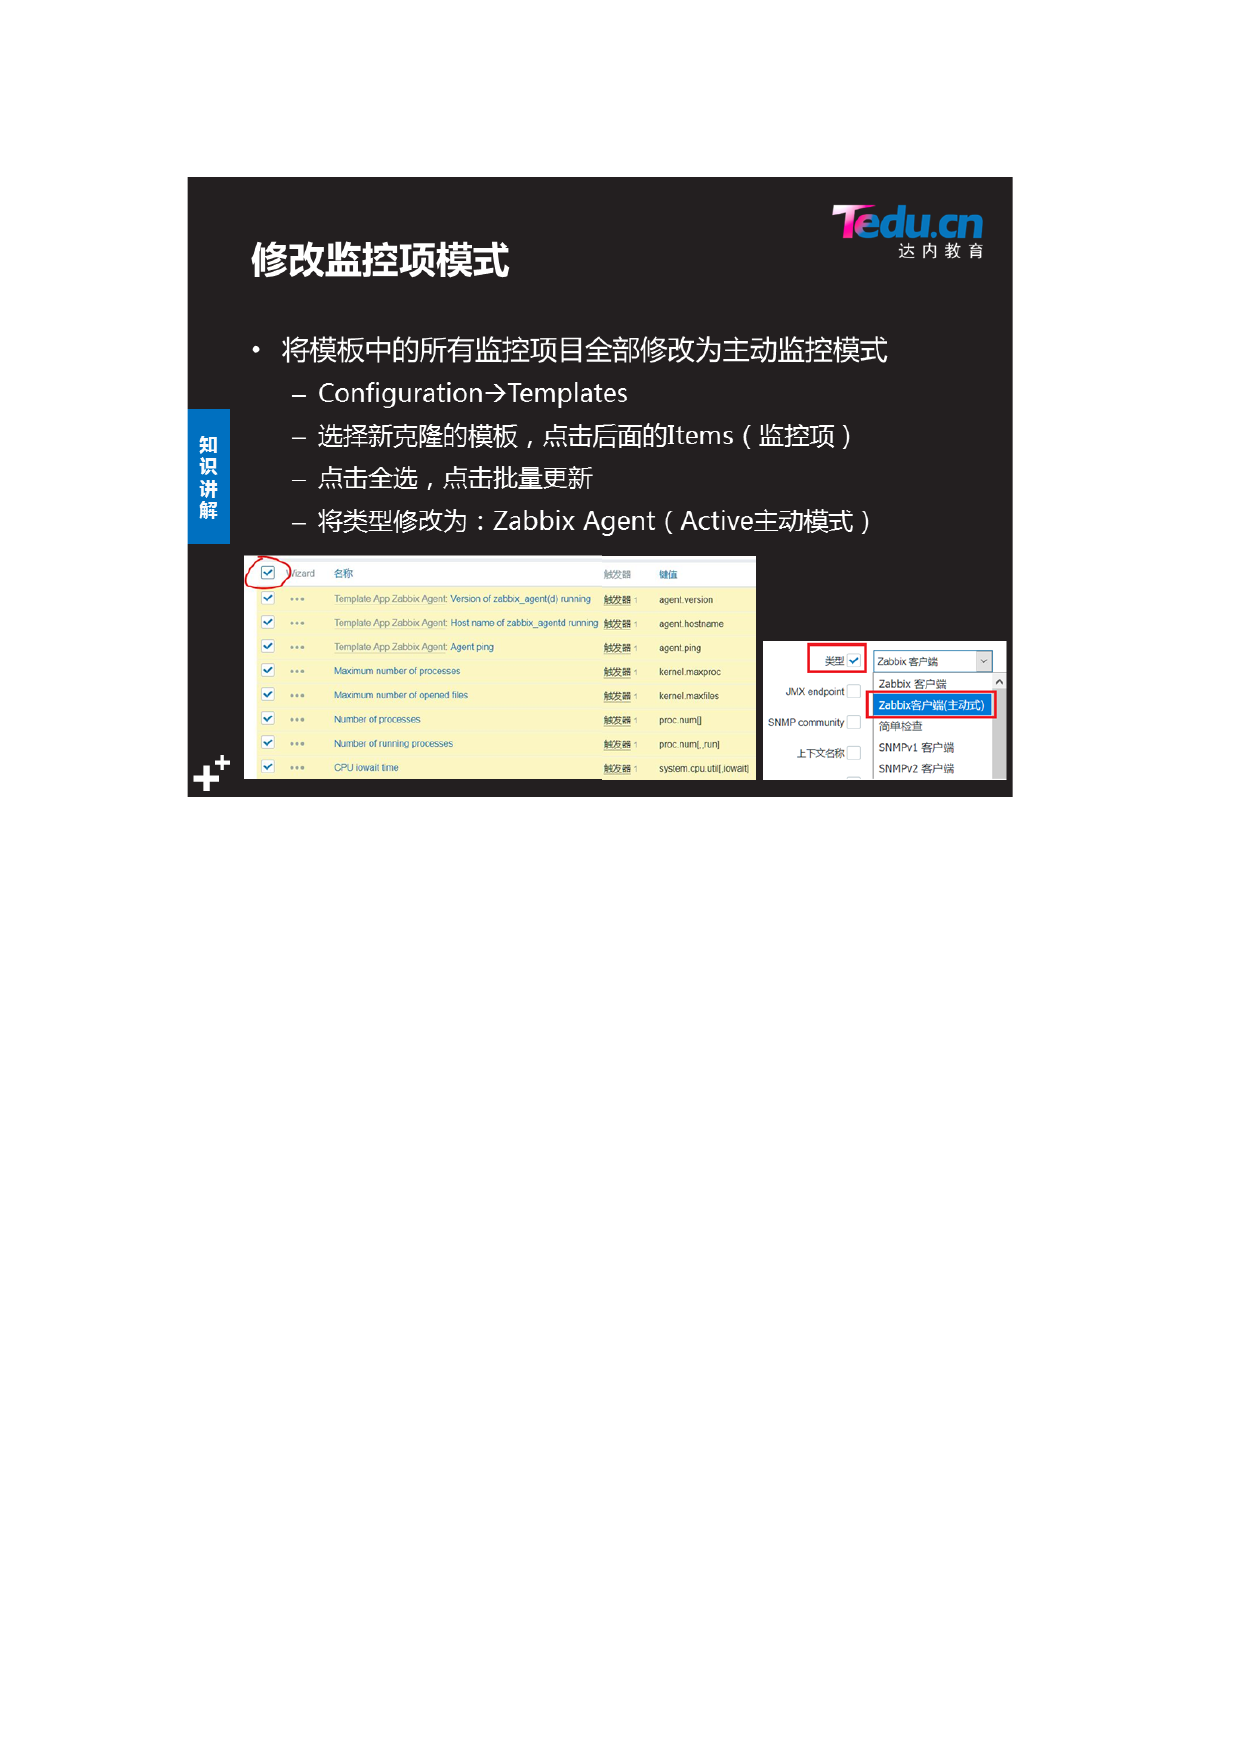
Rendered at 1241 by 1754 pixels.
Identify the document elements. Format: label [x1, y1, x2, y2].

picture [187, 177, 1013, 797]
